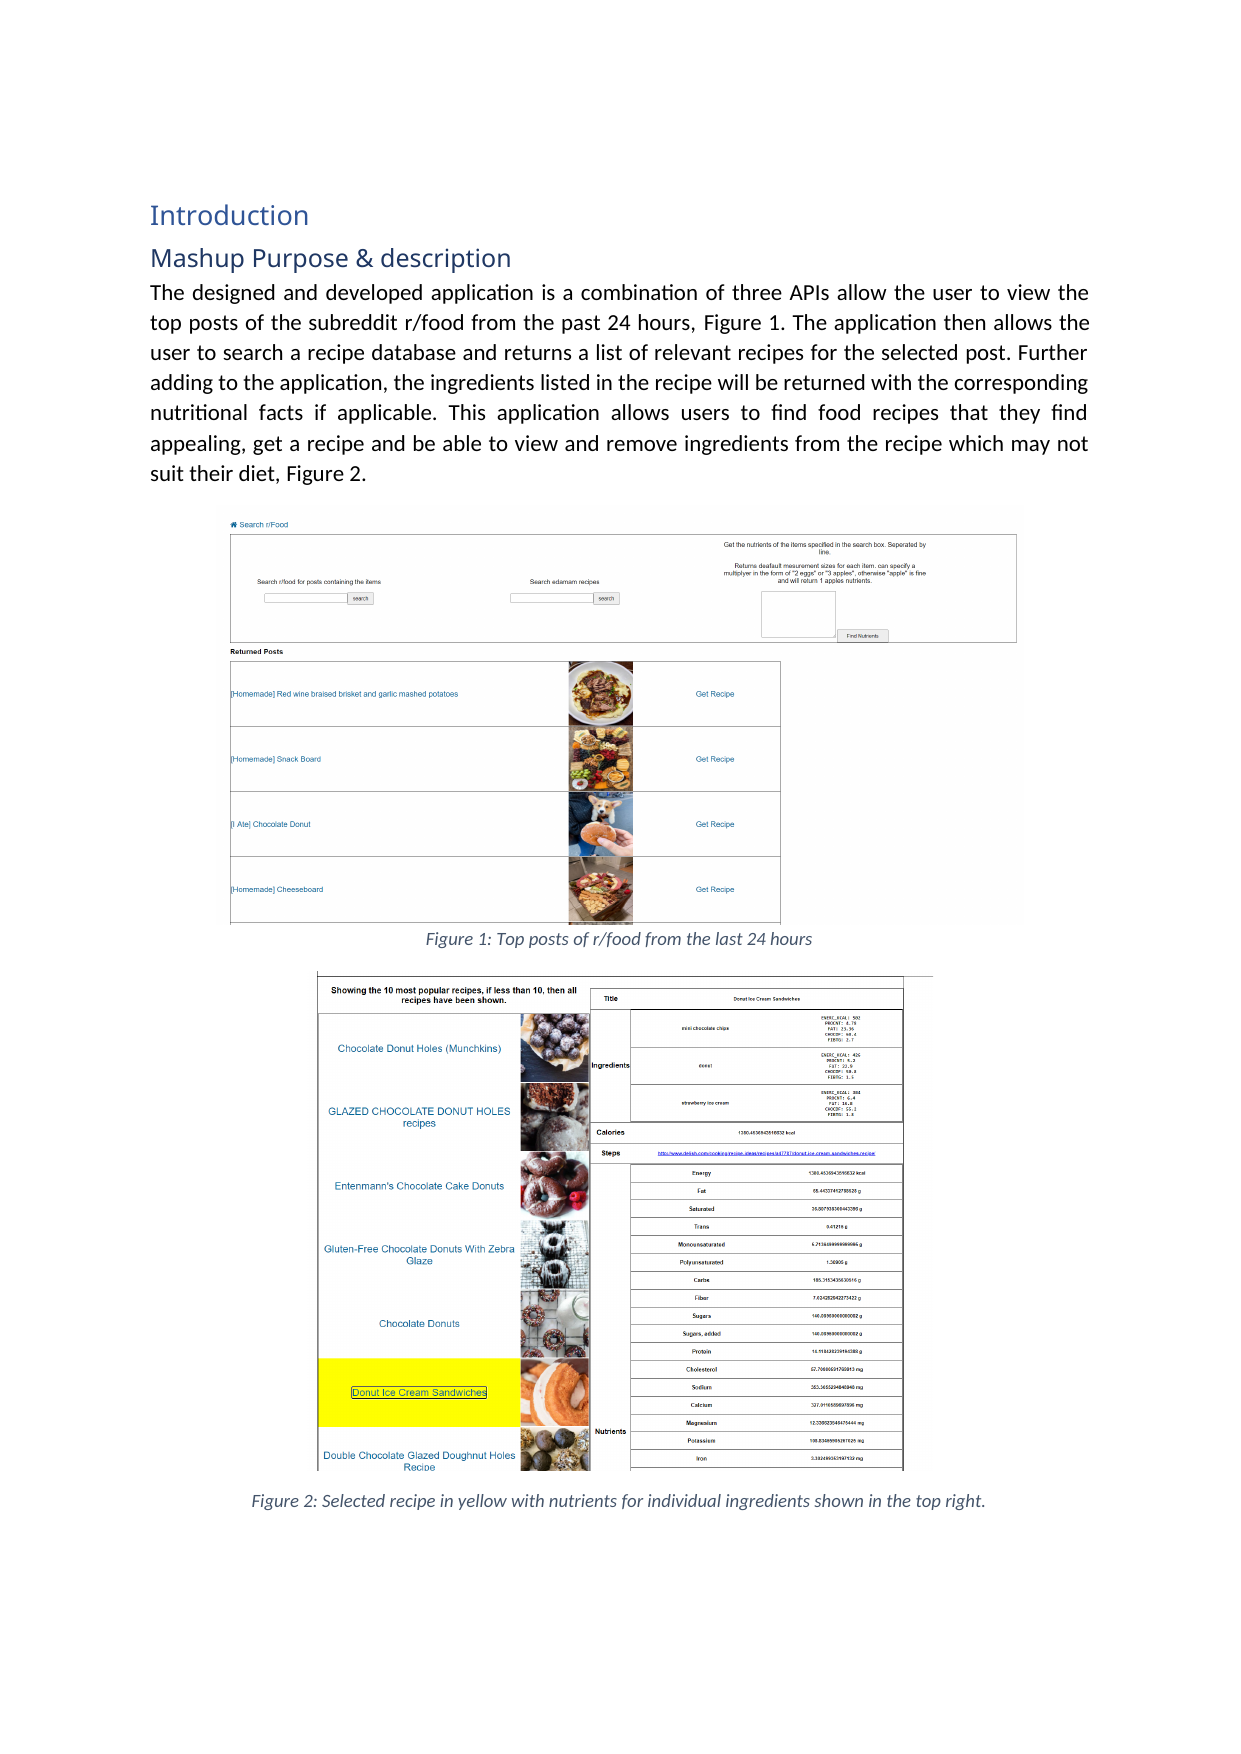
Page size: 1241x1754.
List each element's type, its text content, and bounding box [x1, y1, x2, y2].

subtitle Introduction [150, 197, 1090, 234]
text The designed and developed application is a combination of three APIs allow the user to view the top posts of the subreddit r/food from the past 24 hours, Figure 1. The application then allows the user to search a recipe database and returns a list of relevant recipes for the selected post. Further adding to the application, the ingredients listed in the recipe will be returned with the corresponding nutritional facts if applicable. This application allows users to find food recipes that they find appealing, get a recipe and be able to view and remove ingredients from the recipe which may not suit their diet, Figure 2. [150, 278, 1090, 487]
picture [307, 971, 934, 1471]
picture [216, 505, 1025, 925]
subtitle Mashup Purpose & description [150, 241, 1090, 275]
